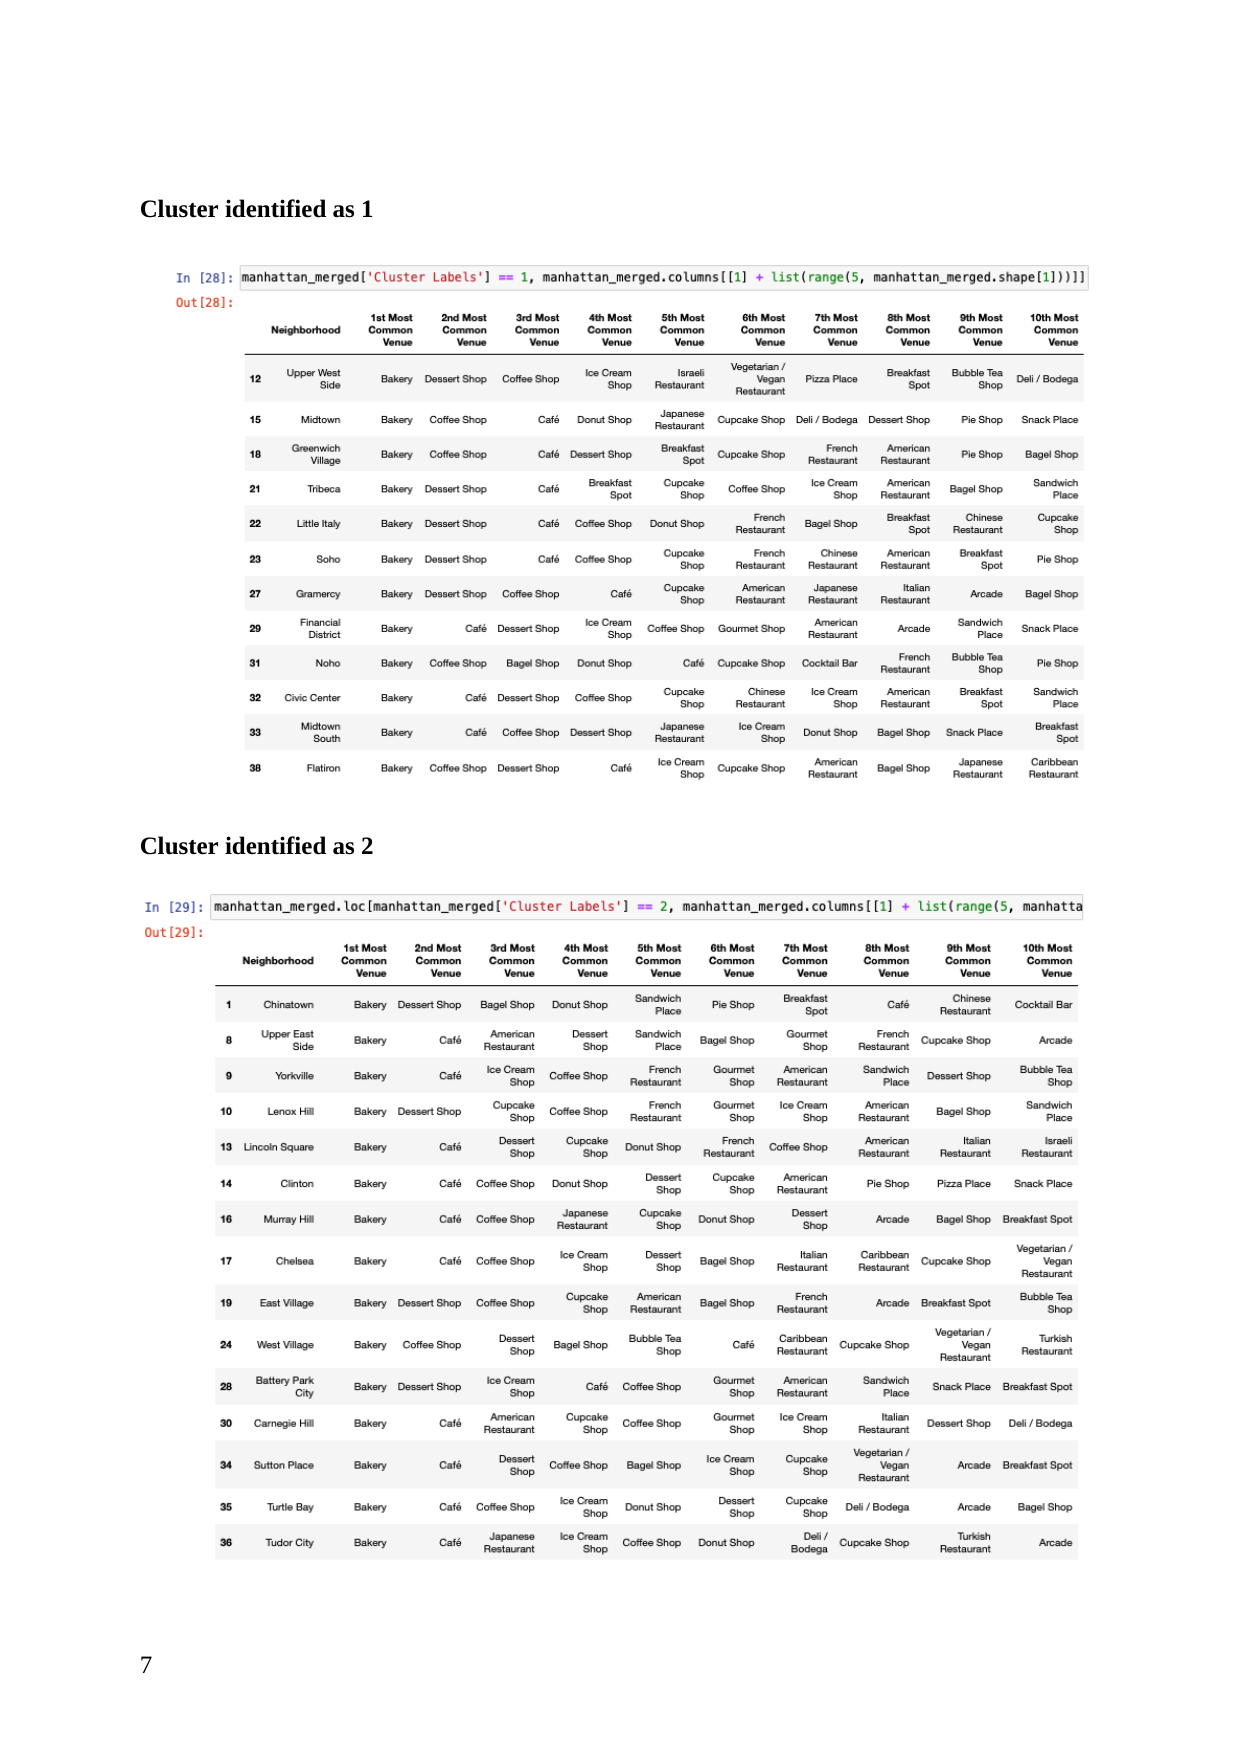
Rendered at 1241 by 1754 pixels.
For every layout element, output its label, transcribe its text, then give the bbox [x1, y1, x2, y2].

text Cluster identified as 1 [139, 194, 1101, 223]
text Cluster identified as 2 [139, 831, 1101, 859]
picture [139, 256, 1101, 798]
picture [139, 893, 1101, 1566]
